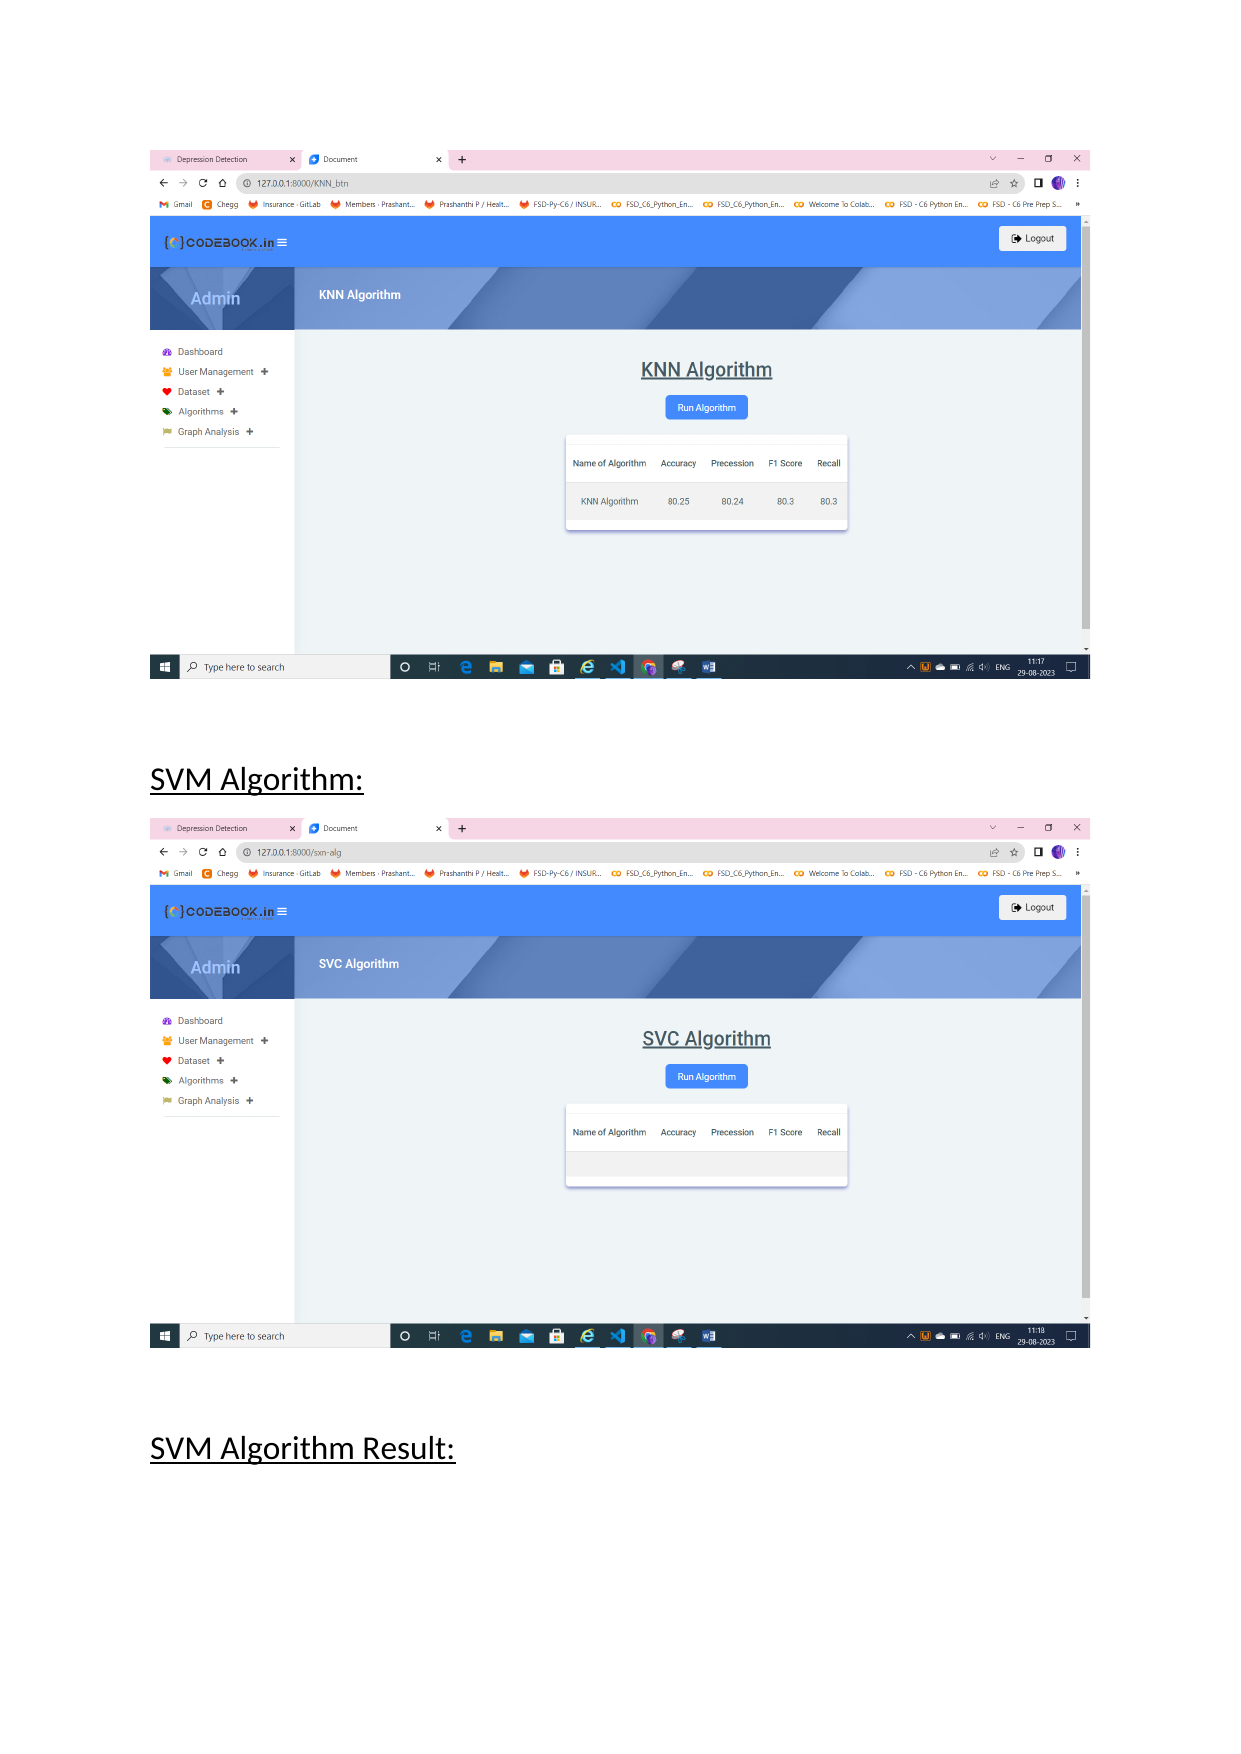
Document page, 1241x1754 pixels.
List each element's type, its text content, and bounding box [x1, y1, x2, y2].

picture [150, 818, 1091, 1348]
text SVM Algorithm Result: [150, 1427, 1090, 1468]
text SVM Algorithm: [150, 758, 1090, 799]
picture [150, 150, 1091, 679]
